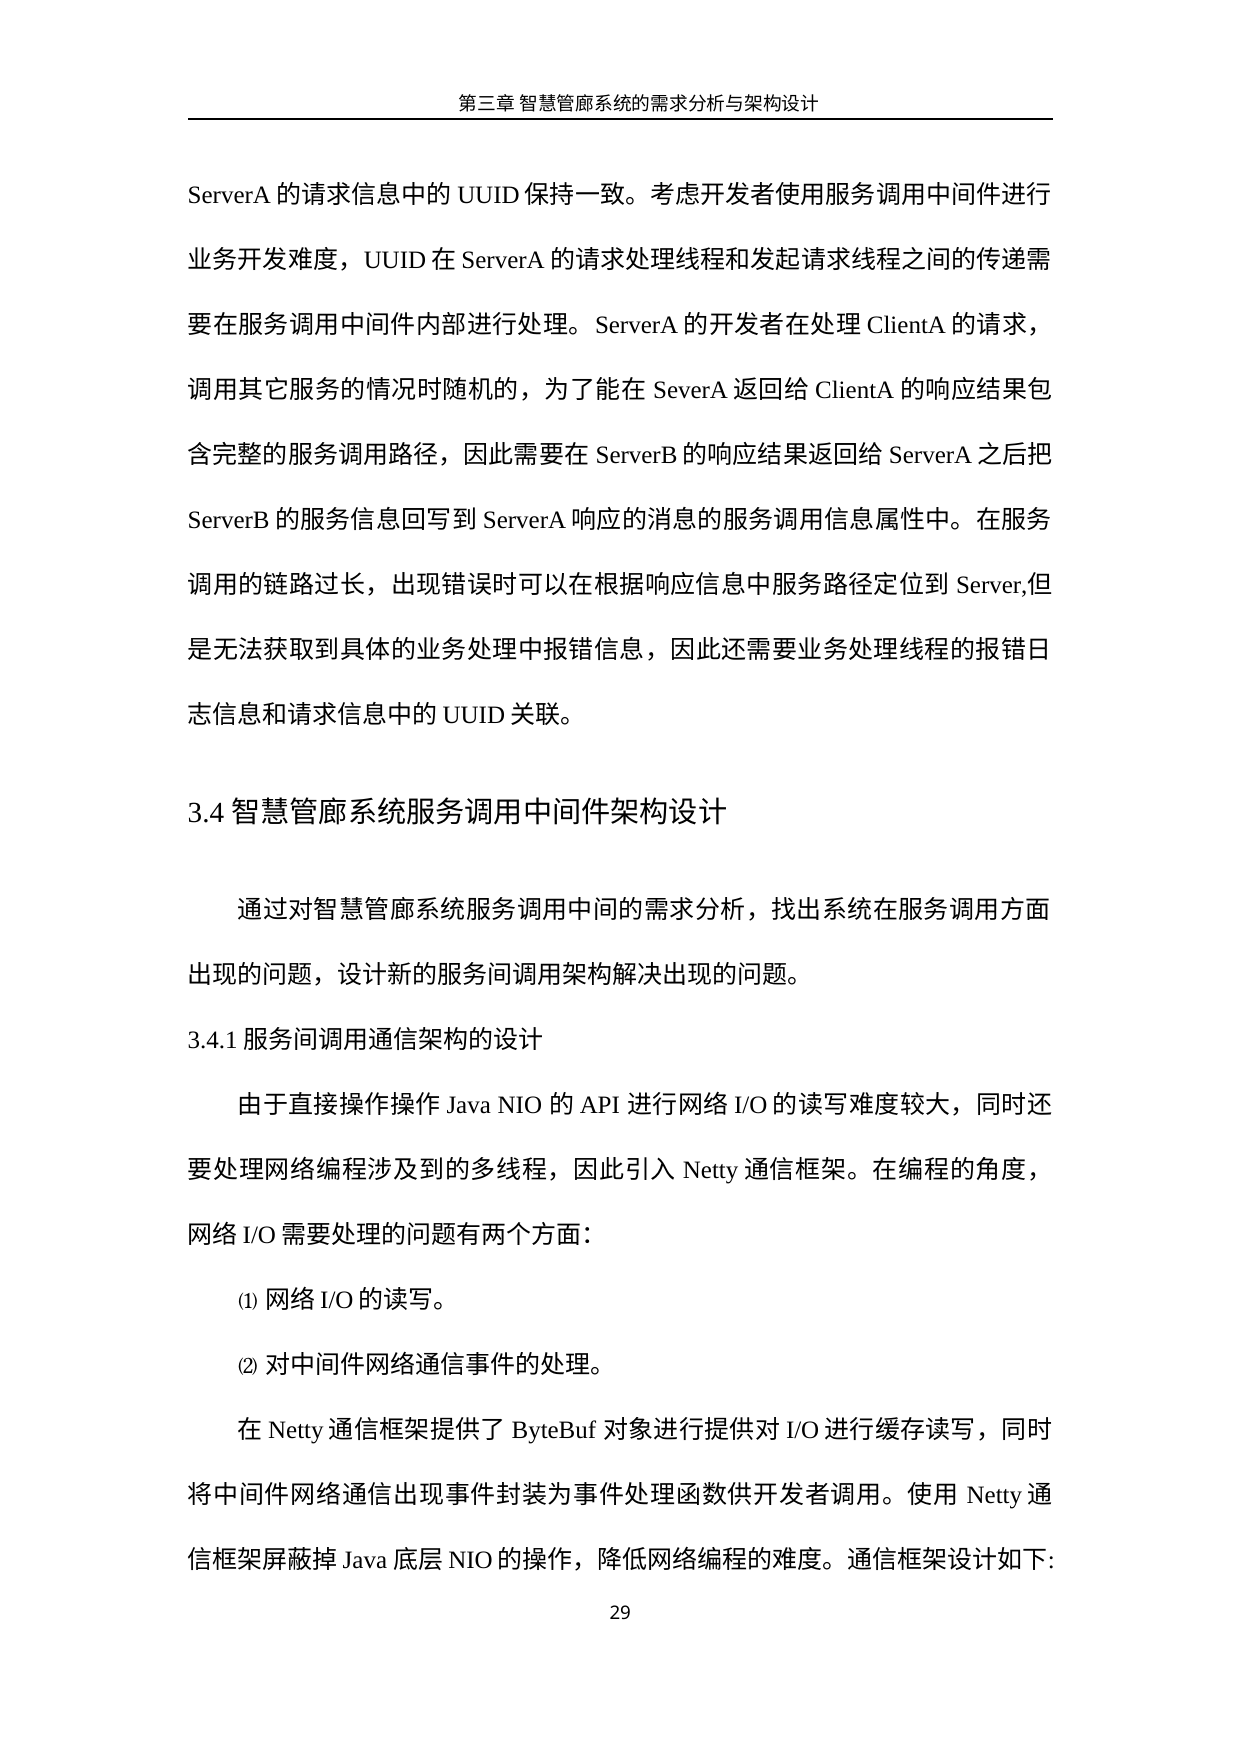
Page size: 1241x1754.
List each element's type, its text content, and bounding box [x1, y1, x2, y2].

text 由于直接操作操作Java NIO 的API 进行网络I/O的读写难度较大，同时还要处理网络编程涉及到的多线程，因此引入Netty通信框架。在编程的角度，网络I/O需要处理的问题有两个方面： [187, 1070, 1053, 1265]
text 3.4 智慧管廊系统服务调用中间件架构设计 [187, 777, 1053, 842]
text 通过对智慧管廊系统服务调用中间的需求分析，找出系统在服务调用方面出现的问题，设计新的服务间调用架构解决出现的问题。 [187, 875, 1053, 1005]
text 3.4.1 服务间调用通信架构的设计 [187, 1005, 1053, 1070]
text ⑴ 网络I/O的读写。 [187, 1265, 1053, 1330]
text ⑵ 对中间件网络通信事件的处理。 [187, 1330, 1053, 1395]
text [187, 160, 1053, 745]
text 在Netty通信框架提供了ByteBuf 对象进行提供对I/O进行缓存读写，同时将中间件网络通信出现事件封装为事件处理函数供开发者调用。使用Netty通信框架屏蔽掉Java 底层NIO的操作，降低网络编程的难度。通信框架设计如下: [187, 1395, 1053, 1590]
